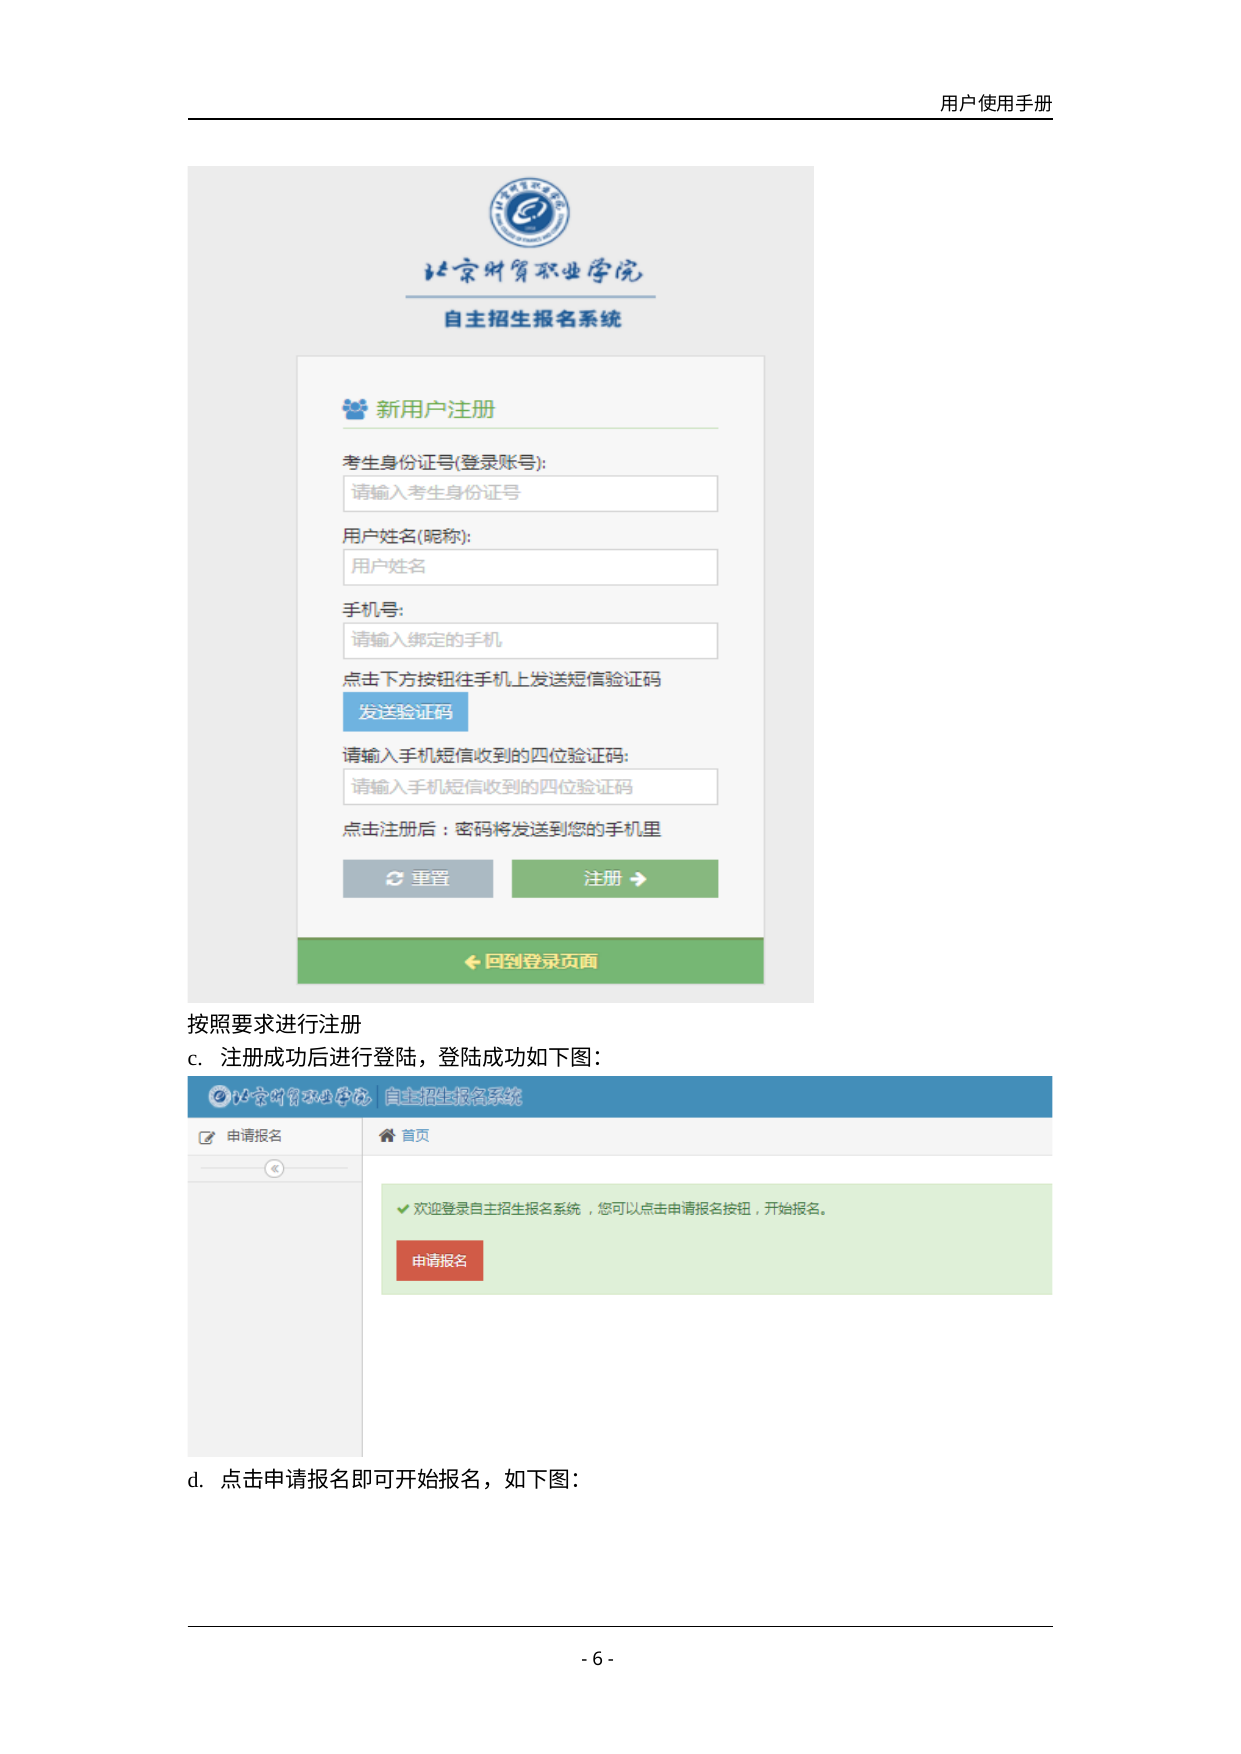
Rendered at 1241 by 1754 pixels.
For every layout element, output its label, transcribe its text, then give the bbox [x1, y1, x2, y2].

text 按照要求进行注册 [187, 1007, 1053, 1039]
picture [187, 166, 814, 1003]
picture [187, 1076, 1053, 1457]
list 注册成功后进行登陆，登陆成功如下图： [187, 1039, 1053, 1072]
list 点击申请报名即可开始报名，如下图： [187, 1462, 1053, 1494]
